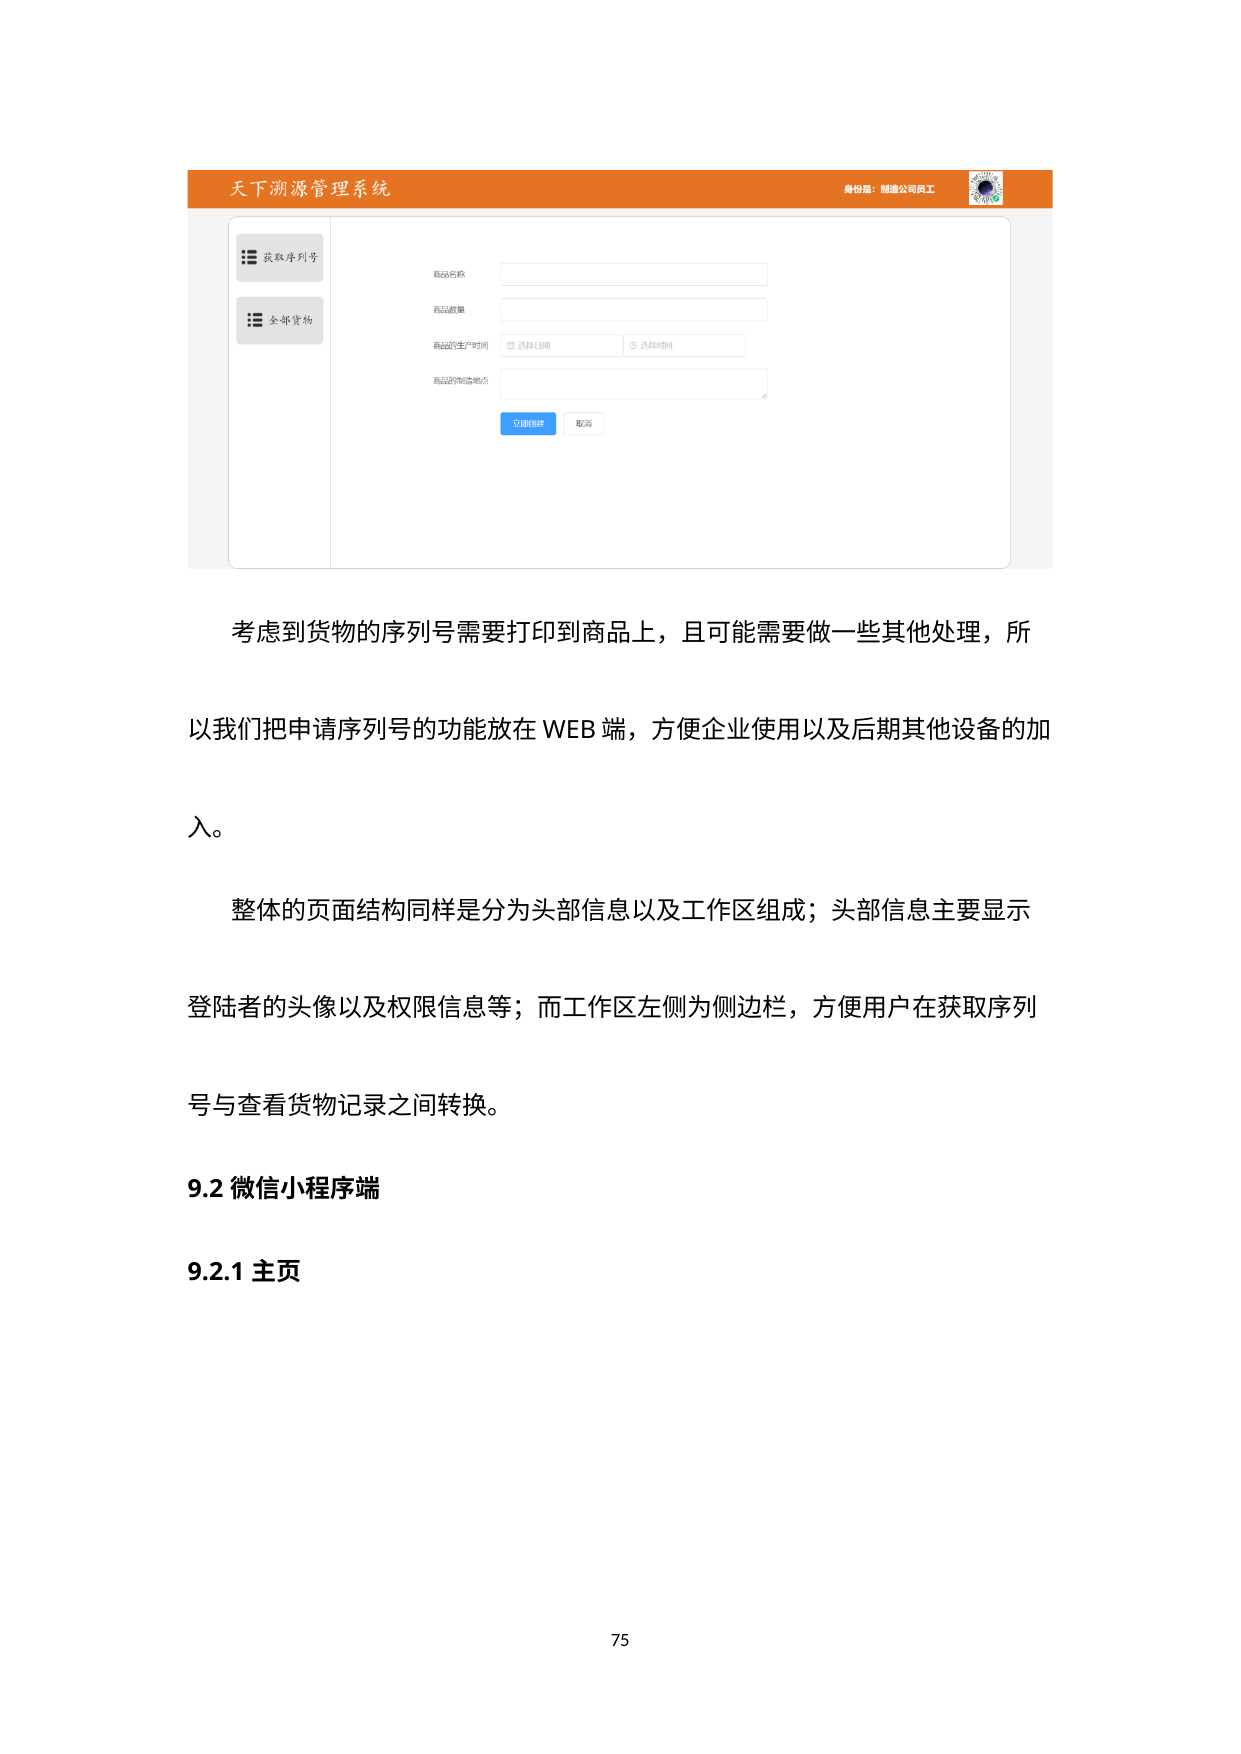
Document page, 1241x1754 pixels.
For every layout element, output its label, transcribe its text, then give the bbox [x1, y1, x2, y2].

text 整体的页面结构同样是分为头部信息以及工作区组成；头部信息主要显示登陆者的头像以及权限信息等；而工作区左侧为侧边栏，方便用户在获取序列号与查看货物记录之间转换。 [187, 876, 1053, 1136]
text 9.2 微信小程序端 [187, 1154, 1053, 1219]
text 考虑到货物的序列号需要打印到商品上，且可能需要做一些其他处理，所以我们把申请序列号的功能放在WEB端，方便企业使用以及后期其他设备的加入。 [187, 598, 1053, 858]
text 9.2.1 主页 [187, 1237, 1053, 1302]
picture [187, 170, 1053, 576]
